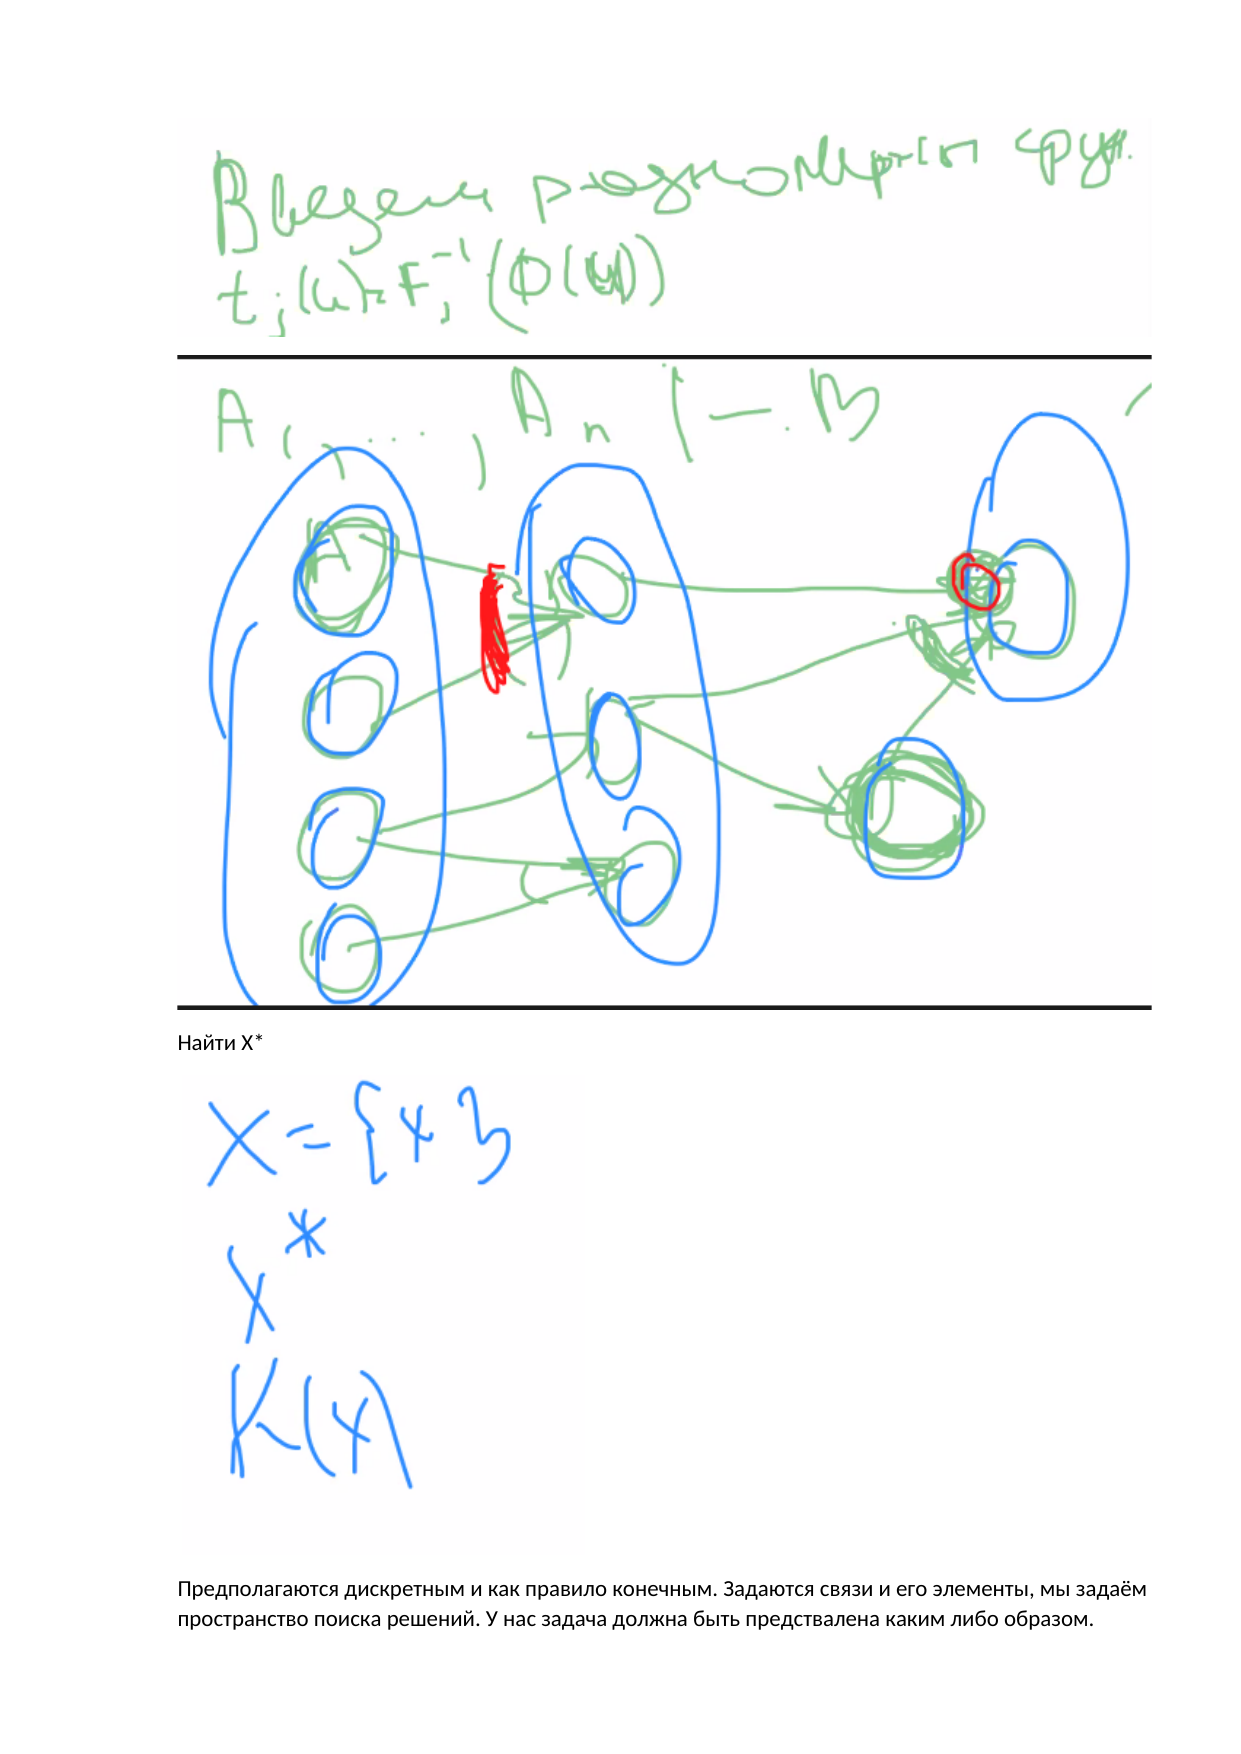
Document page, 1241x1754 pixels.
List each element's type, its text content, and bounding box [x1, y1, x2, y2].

picture [177, 355, 1152, 1010]
picture [182, 1075, 586, 1555]
text Найти X* [177, 1028, 1152, 1056]
text Предполагаются дискретным и как правило конечным. Задаются связи и его элементы, мы задаём пространство поиска решений. У нас задача должна быть предствалена каким либо образом. [177, 1574, 1152, 1632]
picture [177, 118, 1152, 337]
